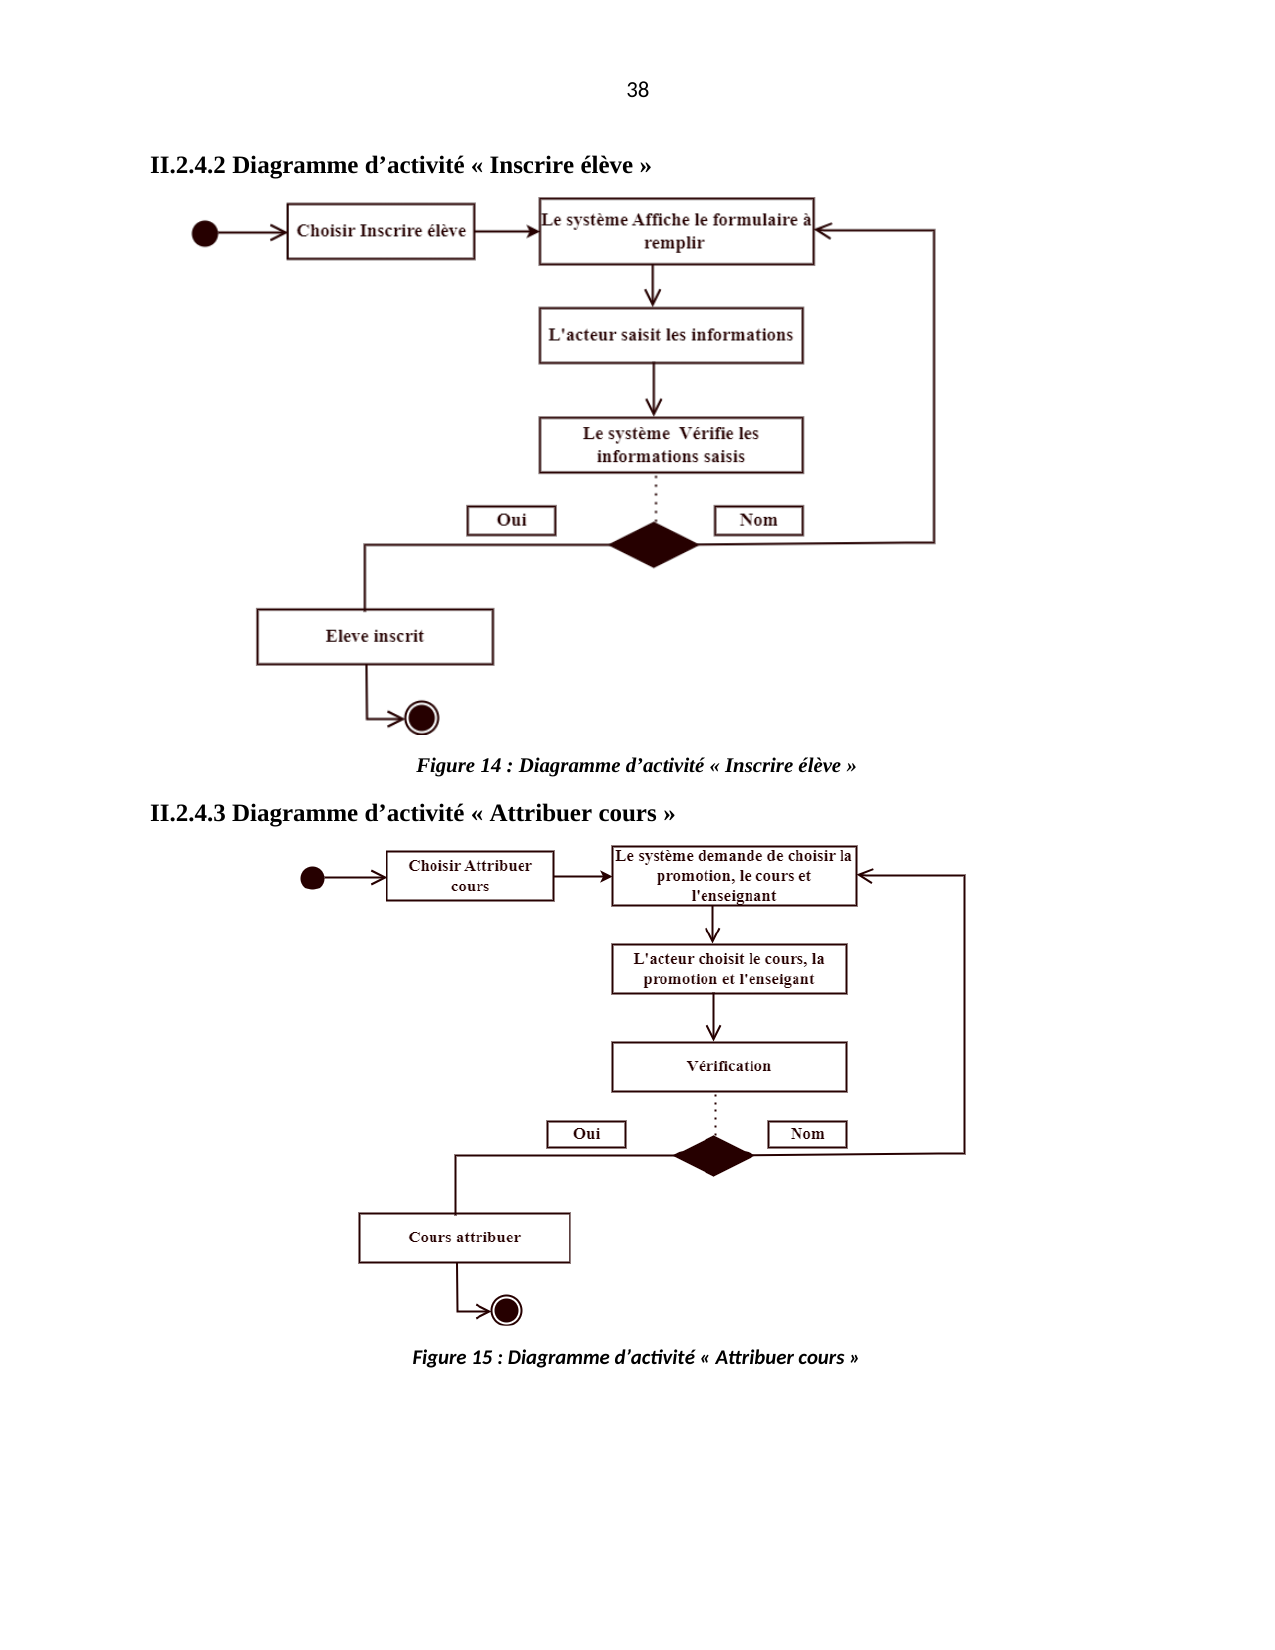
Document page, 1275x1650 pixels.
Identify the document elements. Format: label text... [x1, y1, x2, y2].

picture [297, 845, 978, 1326]
text Figure 15 : Diagramme d’activité « Attribuer cours » [150, 1344, 1125, 1370]
subtitle II.2.4.2 Diagramme d’activité « Inscrire élève » [150, 150, 1125, 179]
picture [187, 197, 950, 735]
text Figure 14 : Diagramme d’activité « Inscrire élève » [150, 753, 1125, 777]
subtitle II.2.4.3 Diagramme d’activité « Attribuer cours » [150, 798, 1125, 827]
